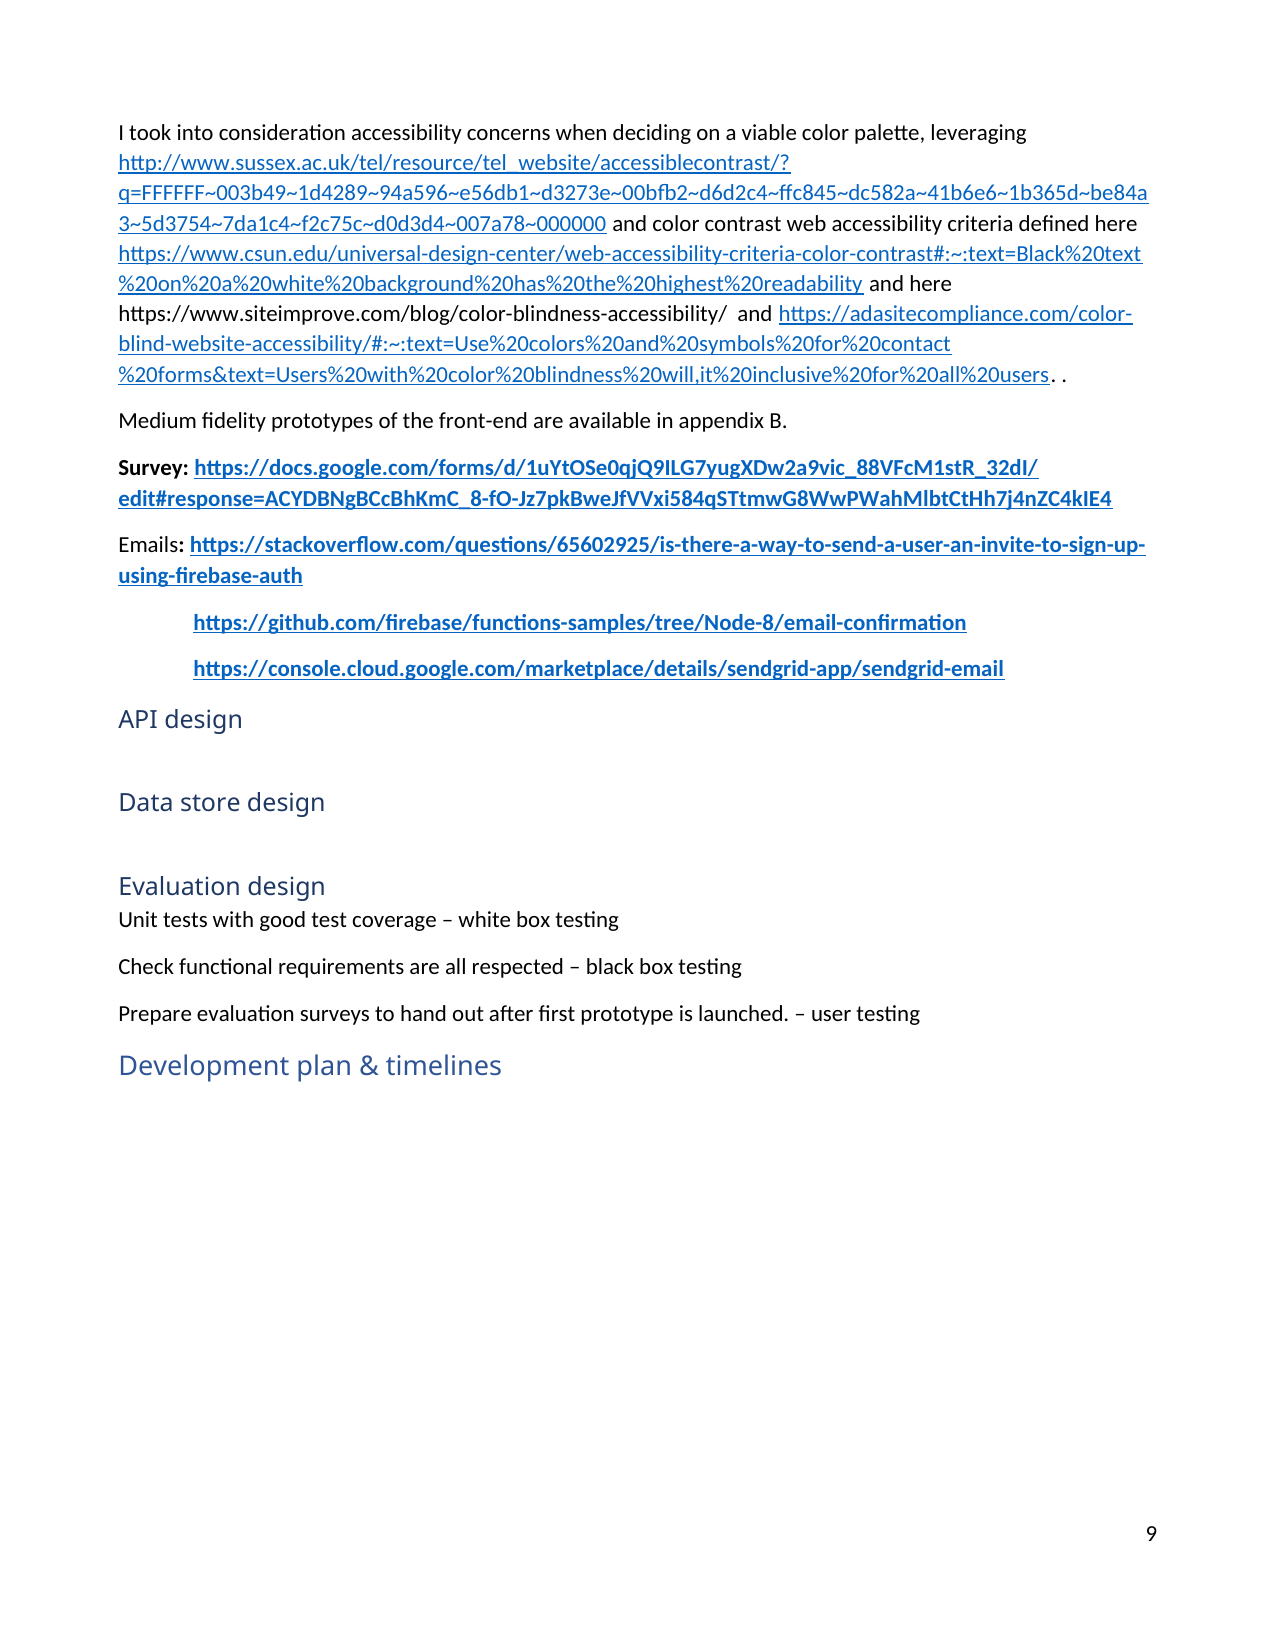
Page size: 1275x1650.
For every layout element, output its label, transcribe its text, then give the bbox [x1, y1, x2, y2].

text Check functional requirements are all respected – black box testing [118, 952, 1157, 980]
text https://console.cloud.google.com/marketplace/details/sendgrid-app/sendgrid-email [118, 654, 1157, 683]
text Survey: https://docs.google.com/forms/d/1uYtOSe0qjQ9ILG7yugXDw2a9vic_88VFcM1stR_32dI/edit#response=ACYDBNgBCcBhKmC_8-fO-Jz7pkBweJfVVxi584qSTtmwG8WwPWahMlbtCtHh7j4nZC4kIE4 [118, 453, 1157, 512]
subtitle Evaluation design [118, 869, 1157, 903]
text Emails: https://stackoverflow.com/questions/65602925/is-there-a-way-to-send-a-user-an-invite-to-sign-up-using-firebase-auth [118, 531, 1157, 589]
text Prepare evaluation surveys to hand out after first prototype is launched. – user testing [118, 999, 1157, 1027]
text Unit tests with good test coverage – white box testing [118, 906, 1157, 933]
text I took into consideration accessibility concerns when deciding on a viable color palette, leveraging http://www.sussex.ac.uk/tel/resource/tel_website/accessiblecontrast/?q=FFFFFF~003b49~1d4289~94a596~e56db1~d3273e~00bfb2~d6d2c4~ffc845~dc582a~41b6e6~1b365d~be84a3~5d3754~7da1c4~f2c75c~d0d3d4~007a78~000000 and color contrast web accessibility criteria defined here https://www.csun.edu/universal-design-center/web-accessibility-criteria-color-contrast#:~:text=Black%20text%20on%20a%20white%20background%20has%20the%20highest%20readability and here https://www.siteimprove.com/blog/color-blindness-accessibility/ and https://adasitecompliance.com/color-blind-website-accessibility/#:~:text=Use%20colors%20and%20symbols%20for%20contact%20forms&text=Users%20with%20color%20blindness%20will,it%20inclusive%20for%20all%20users. . [118, 118, 1157, 388]
subtitle Development plan & timelines [118, 1046, 1157, 1083]
text Medium fidelity prototypes of the front-end are available in appendix B. [118, 407, 1157, 435]
text https://github.com/firebase/functions-samples/tree/Node-8/email-confirmation [118, 608, 1157, 636]
subtitle API design [118, 701, 1157, 736]
subtitle Data store design [118, 785, 1157, 819]
